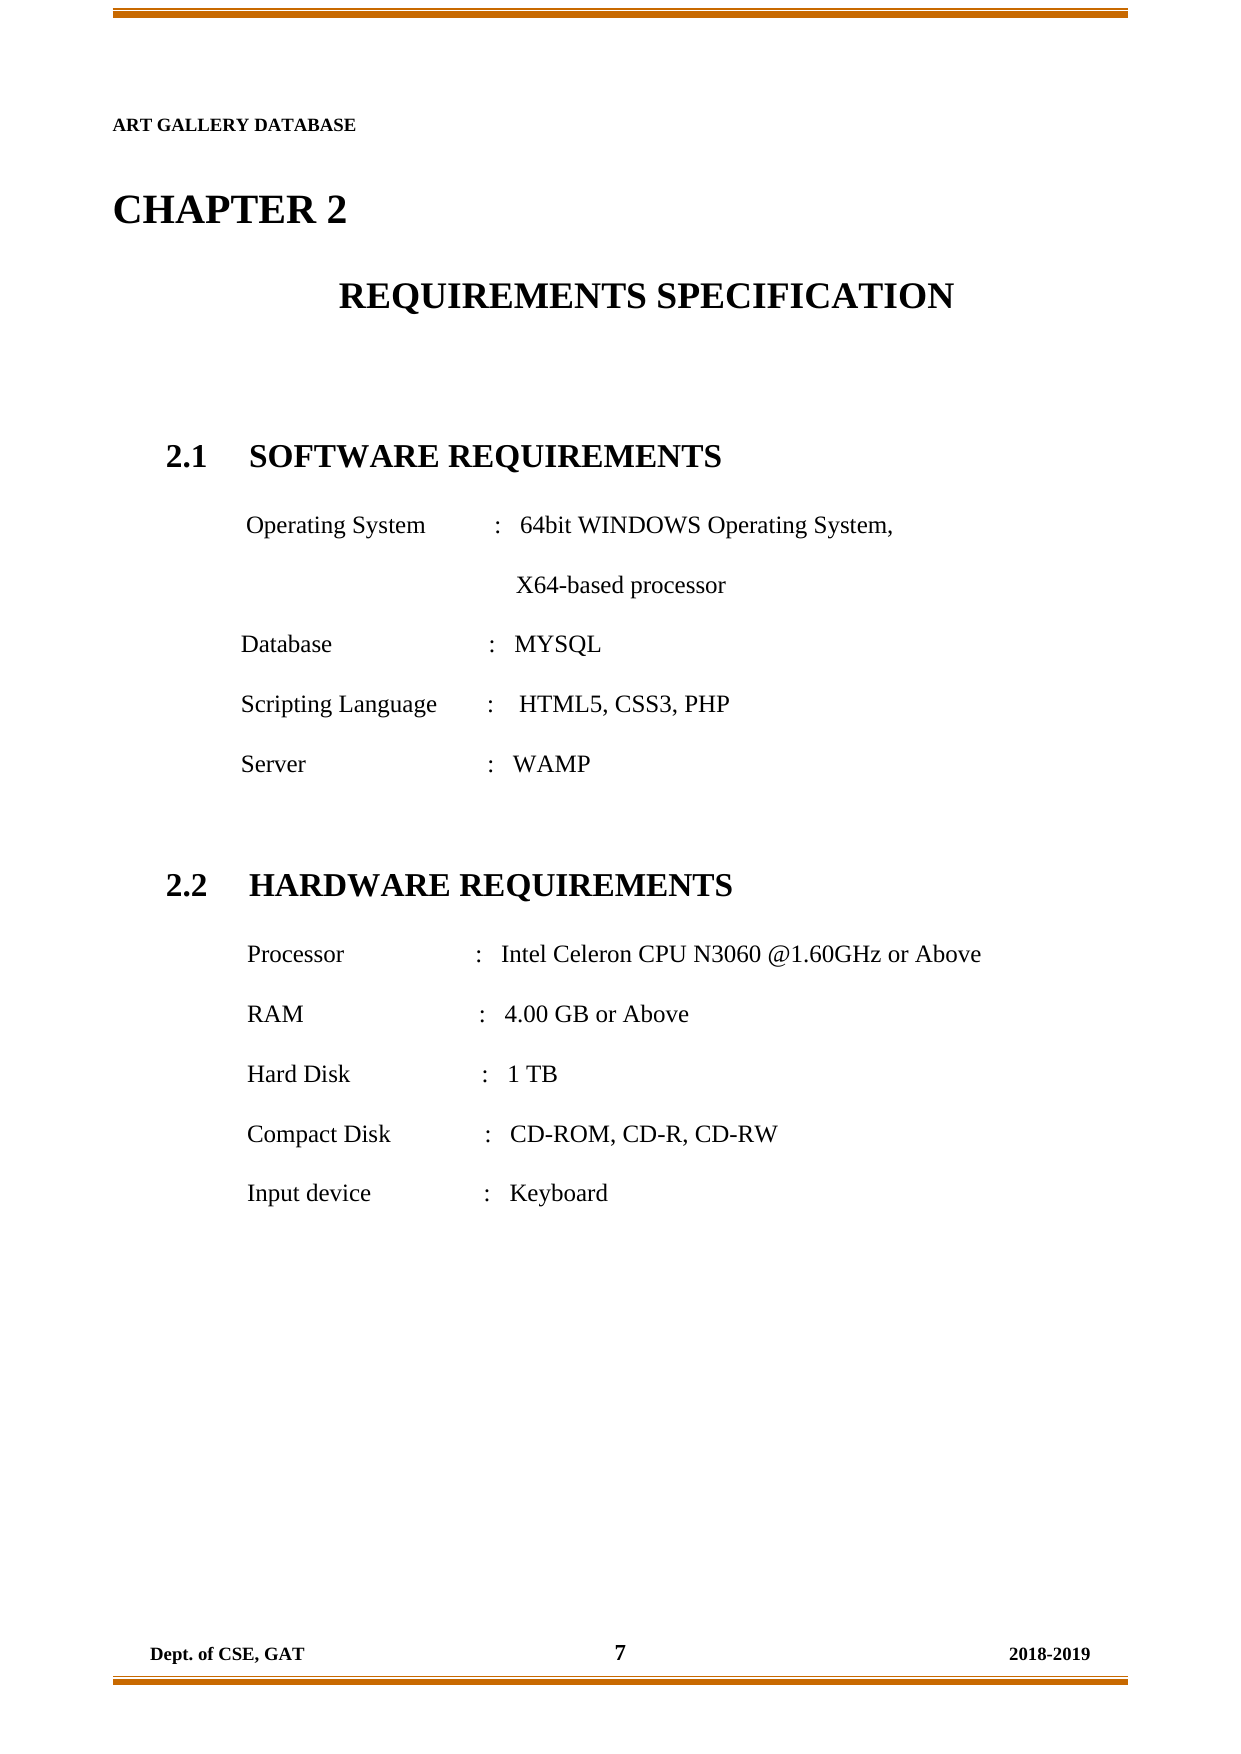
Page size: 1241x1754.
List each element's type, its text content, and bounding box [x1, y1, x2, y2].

text Scripting Language : HTML5, CSS3, PHP [166, 689, 1128, 718]
text CHAPTER 2 [112, 184, 1128, 232]
text RAM : 4.00 GB or Above [166, 999, 1128, 1028]
text Processor : Intel Celeron CPU N3060 @1.60GHz or Above [166, 939, 1128, 968]
text X64-based processor [166, 570, 1128, 598]
text Hard Disk : 1 TB [166, 1059, 1128, 1088]
text Compact Disk : CD-ROM, CD-R, CD-RW [166, 1119, 1128, 1147]
text REQUIREMENTS SPECIFICATION [166, 273, 1128, 316]
text Input device : Keyboard [166, 1178, 1128, 1207]
text 2.2 HARDWARE REQUIREMENTS [166, 865, 1128, 903]
text Database : MYSQL [166, 629, 1128, 658]
text Server : WAMP [166, 749, 1128, 778]
text Operating System : 64bit WINDOWS Operating System, [166, 510, 1128, 539]
text 2.1 SOFTWARE REQUIREMENTS [166, 436, 1128, 474]
